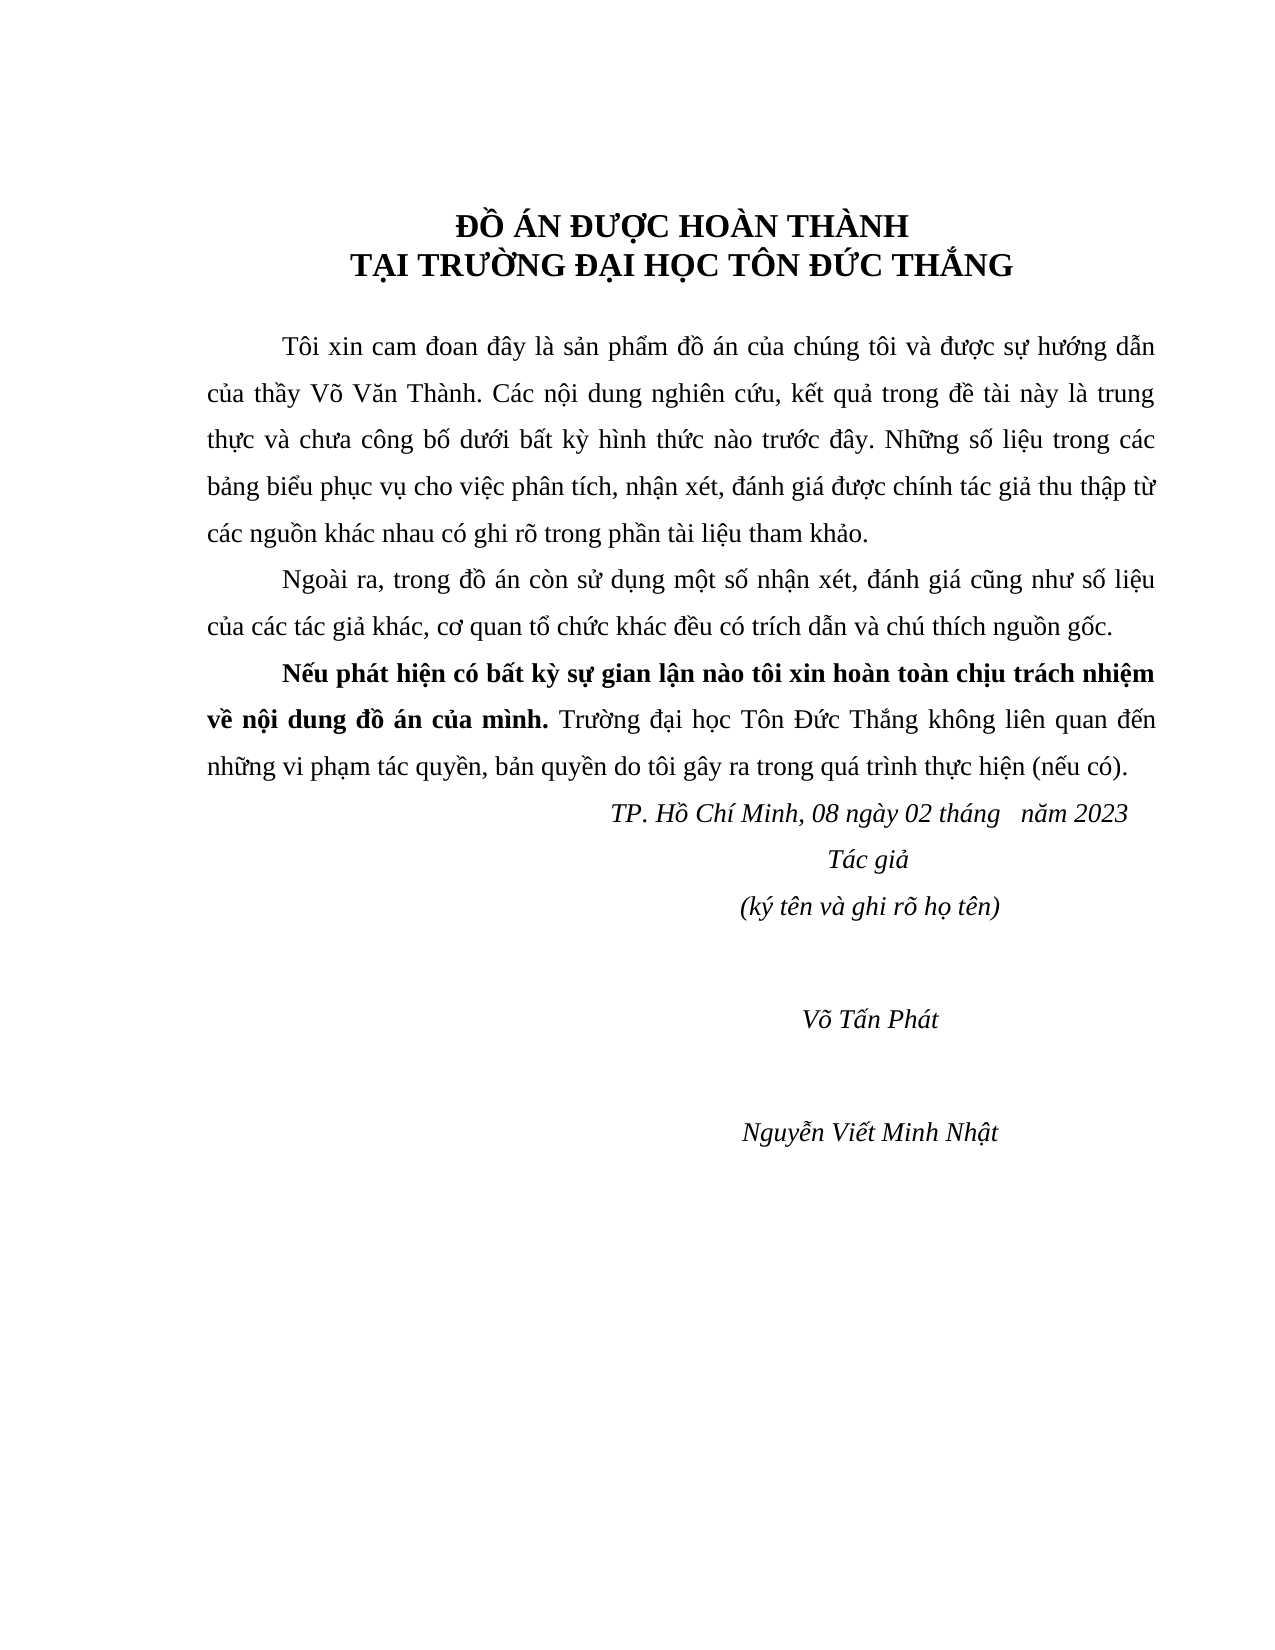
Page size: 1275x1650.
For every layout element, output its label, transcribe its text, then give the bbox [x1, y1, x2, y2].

text TẠI TRƯỜNG ĐẠI HỌC TÔN ĐỨC THẮNG [207, 245, 1157, 283]
text Ngoài ra, trong đồ án còn sử dụng một số nhận xét, đánh giá cũng như số liệu của các tác giả khác, cơ quan tổ chức khác đều có trích dẫn và chú thích nguồn gốc. [207, 563, 1157, 641]
text Nếu phát hiện có bất kỳ sự gian lận nào tôi xin hoàn toàn chịu trách nhiệm về nội dung đồ án của mình. Trường đại học Tôn Đức Thắng không liên quan đến những vi phạm tác quyền, bản quyền do tôi gây ra trong quá trình thực hiện (nếu có). [207, 657, 1157, 781]
text Tôi xin cam đoan đây là sản phẩm đồ án của chúng tôi và được sự hướng dẫn của thầy Võ Văn Thành. Các nội dung nghiên cứu, kết quả trong đề tài này là trung thực và chưa công bố dưới bất kỳ hình thức nào trước đây. Những số liệu trong các bảng biểu phục vụ cho việc phân tích, nhận xét, đánh giá được chính tác giả thu thập từ các nguồn khác nhau có ghi rõ trong phần tài liệu tham khảo. [207, 330, 1157, 548]
text (ký tên và ghi rõ họ tên) [207, 890, 1157, 921]
text TP. Hồ Chí Minh, 08 ngày 02 tháng năm 2023 [582, 797, 1157, 828]
text Võ Tấn Phát [207, 1003, 1157, 1034]
text Tác giả [582, 843, 1157, 874]
text Nguyễn Viết Minh Nhật [207, 1116, 1157, 1147]
text ĐỒ ÁN ĐƯỢC HOÀN THÀNH [207, 207, 1157, 245]
